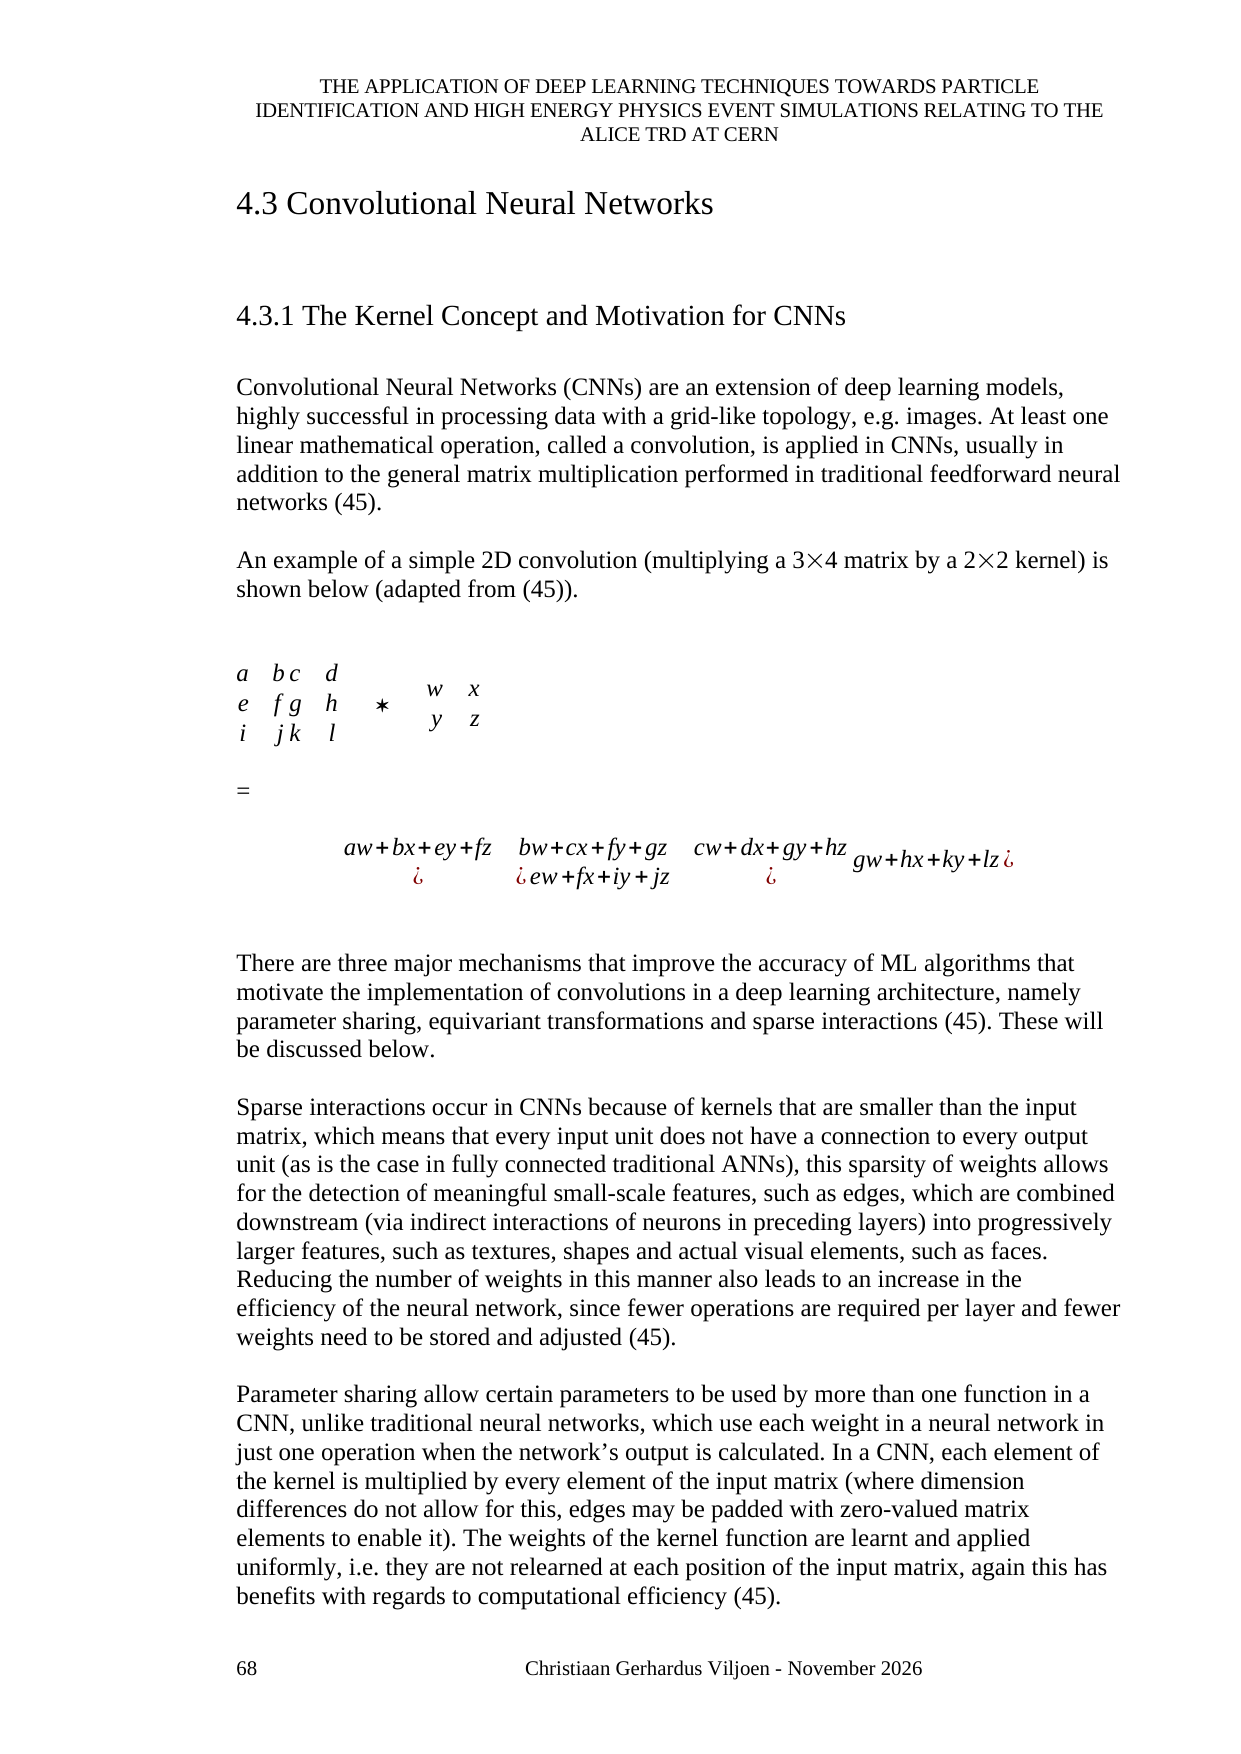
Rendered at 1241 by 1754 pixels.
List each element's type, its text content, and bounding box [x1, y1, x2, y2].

text Sparse interactions occur in CNNs because of kernels that are smaller than the input matrix, which means that every input unit does not have a connection to every output unit (as is the case in fully connected traditional ANNs), this sparsity of weights allows for the detection of meaningful small-scale features, such as edges, which are combined downstream (via indirect interactions of neurons in preceding layers) into progressively larger features, such as textures, shapes and actual visual elements, such as faces. Reducing the number of weights in this manner also leads to an increase in the efficiency of the neural network, since fewer operations are required per layer and fewer weights need to be stored and adjusted . [236, 1092, 1122, 1351]
text There are three major mechanisms that improve the accuracy of ML algorithms that motivate the implementation of convolutions in a deep learning architecture, namely parameter sharing, equivariant transformations and sparse interactions . These will be discussed below. [236, 948, 1122, 1063]
text Parameter sharing allow certain parameters to be used by more than one function in a CNN, unlike traditional neural networks, which use each weight in a neural network in just one operation when the network’s output is calculated. In a CNN, each element of the kernel is multiplied by every element of the input matrix (where dimension differences do not allow for this, edges may be padded with zero-valued matrix elements to enable it). The weights of the kernel function are learnt and applied uniformly, i.e. they are not relearned at each position of the input matrix, again this has benefits with regards to computational efficiency . [236, 1379, 1122, 1609]
text = [236, 776, 1122, 805]
text Convolutional Neural Networks (CNNs) are an extension of deep learning models, highly successful in processing data with a grid-like topology, e.g. images. At least one linear mathematical operation, called a convolution, is applied in CNNs, usually in addition to the general matrix multiplication performed in traditional feedforward neural networks . [236, 372, 1122, 516]
subtitle Convolutional Neural Networks [236, 183, 1122, 222]
subtitle The Kernel Concept and Motivation for CNNs [236, 298, 1122, 331]
text An example of a simple 2D convolution (multiplying a 34 matrix by a 22 kernel) is shown below (adapted from ). [236, 545, 1122, 602]
